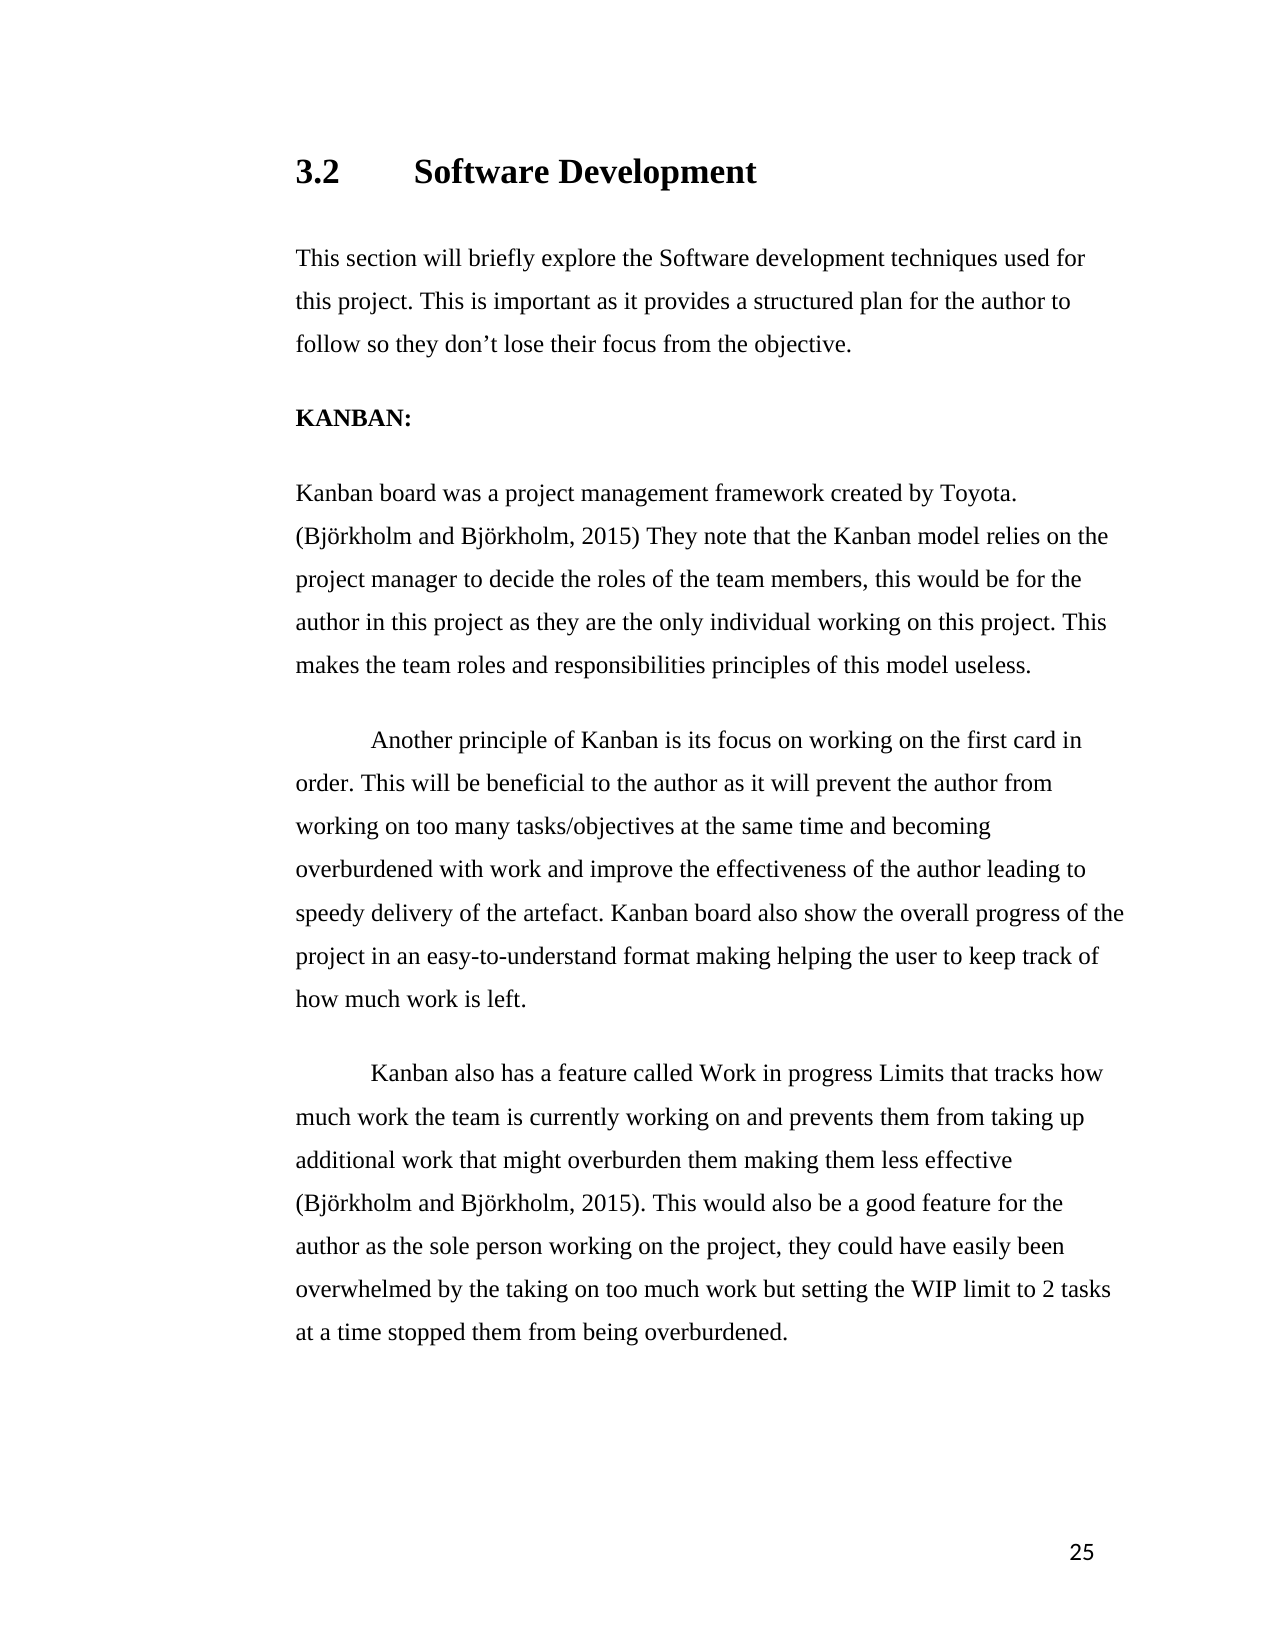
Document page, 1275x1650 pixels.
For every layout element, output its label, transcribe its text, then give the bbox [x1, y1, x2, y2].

subtitle 3.2 Software Development [295, 150, 1125, 191]
text Kanban board was a project management framework created by Toyota. (Björkholm and Björkholm, 2015) They note that the Kanban model relies on the project manager to decide the roles of the team members, this would be for the author in this project as they are the only individual working on this project. This makes the team roles and responsibilities principles of this model useless. [295, 478, 1125, 679]
text Kanban also has a feature called Work in progress Limits that tracks how much work the team is currently working on and prevents them from taking up additional work that might overburden them making them less effective (Björkholm and Björkholm, 2015). This would also be a good feature for the author as the sole person working on the project, they could have easily been overwhelmed by the taking on too much work but setting the WIP limit to 2 tasks at a time stopped them from being overburdened. [295, 1058, 1125, 1346]
text This section will briefly explore the Software development techniques used for this project. This is important as it provides a structured plan for the author to follow so they don’t lose their focus from the objective. [295, 243, 1125, 358]
text KANBAN: [295, 403, 1125, 432]
text Another principle of Kanban is its focus on working on the first card in order. This will be beneficial to the author as it will prevent the author from working on too many tasks/objectives at the same time and becoming overburdened with work and improve the effectiveness of the author leading to speedy delivery of the artefact. Kanban board also show the overall progress of the project in an easy-to-understand format making helping the user to keep track of how much work is left. [295, 725, 1125, 1013]
